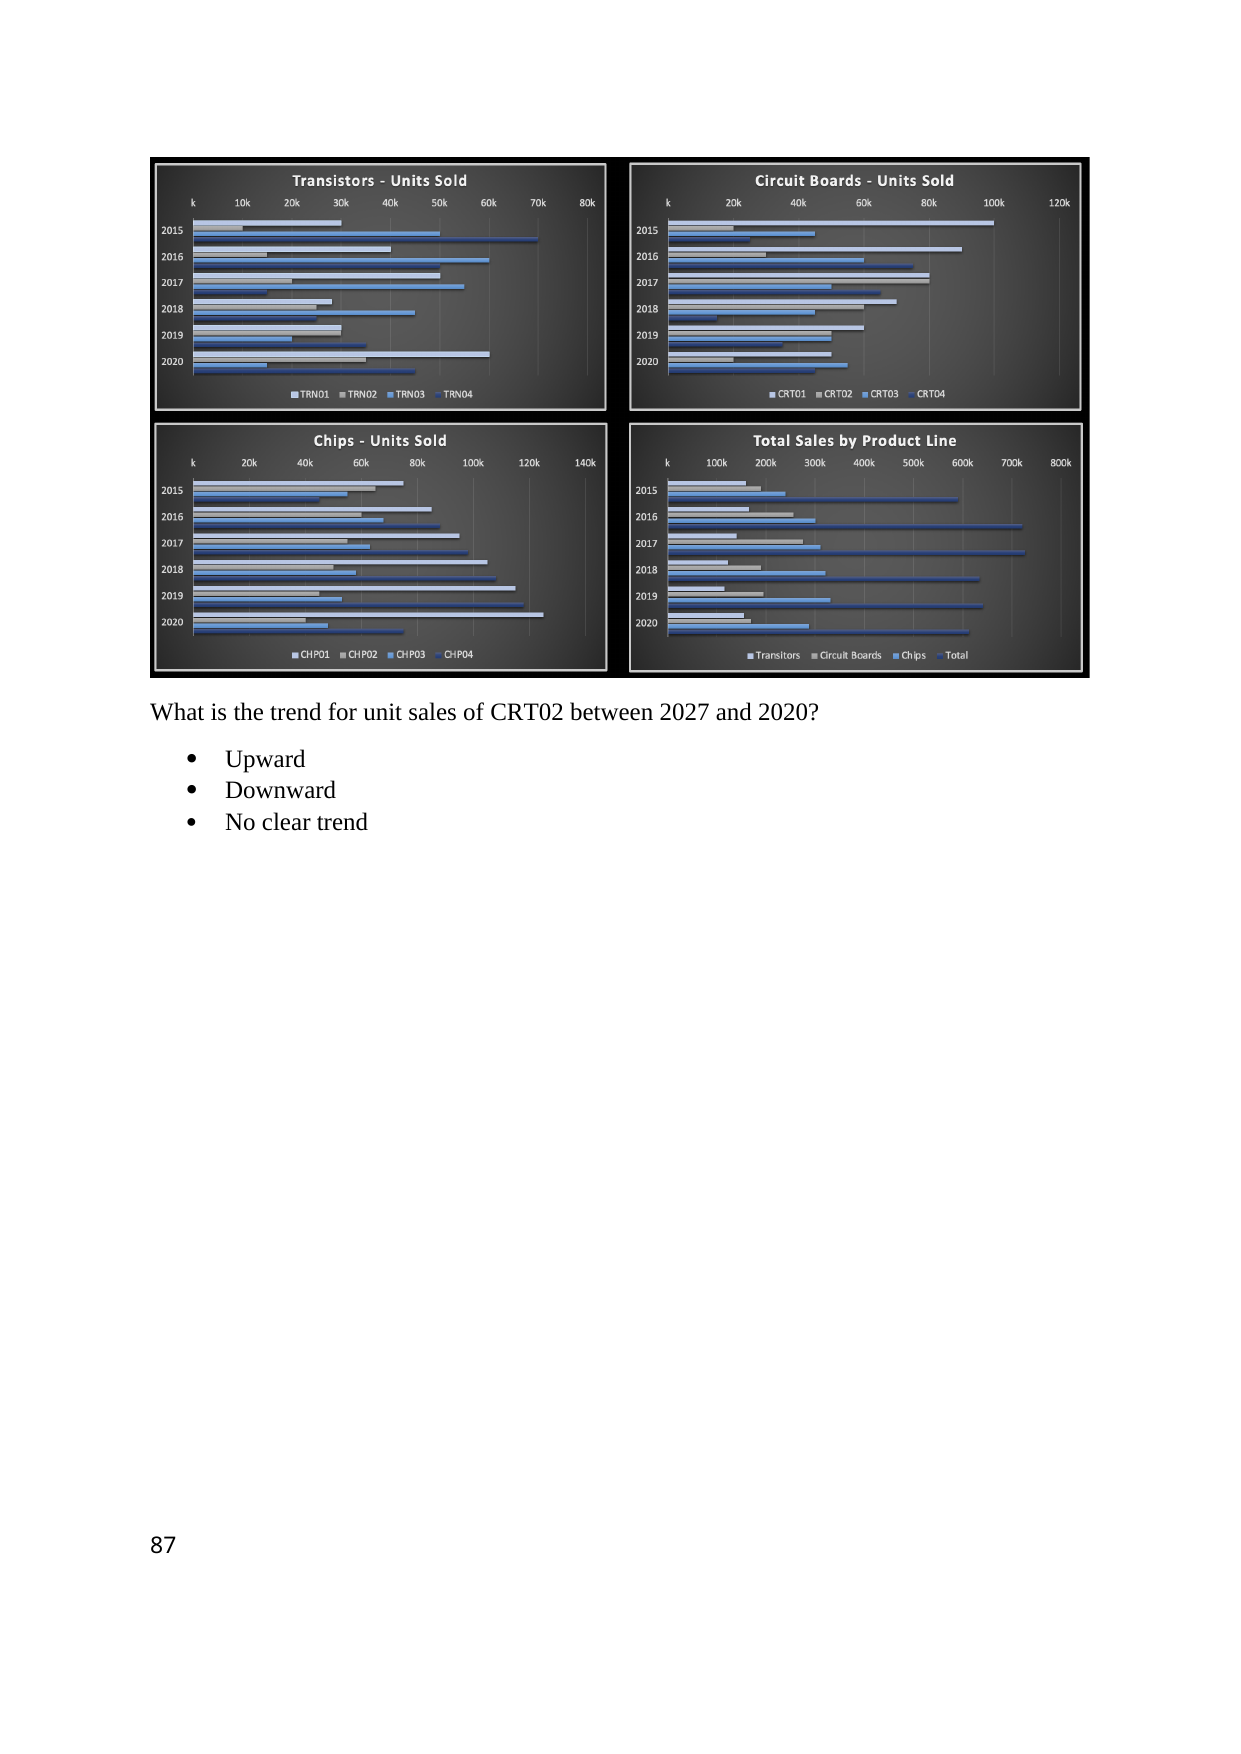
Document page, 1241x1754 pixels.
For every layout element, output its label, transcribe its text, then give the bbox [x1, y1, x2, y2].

list Downward [187, 776, 1090, 804]
list No clear trend [187, 807, 1090, 835]
picture [150, 157, 1090, 678]
list Upward [187, 744, 1090, 773]
text What is the trend for unit sales of CRT02 between 2027 and 2020? [150, 697, 1090, 726]
